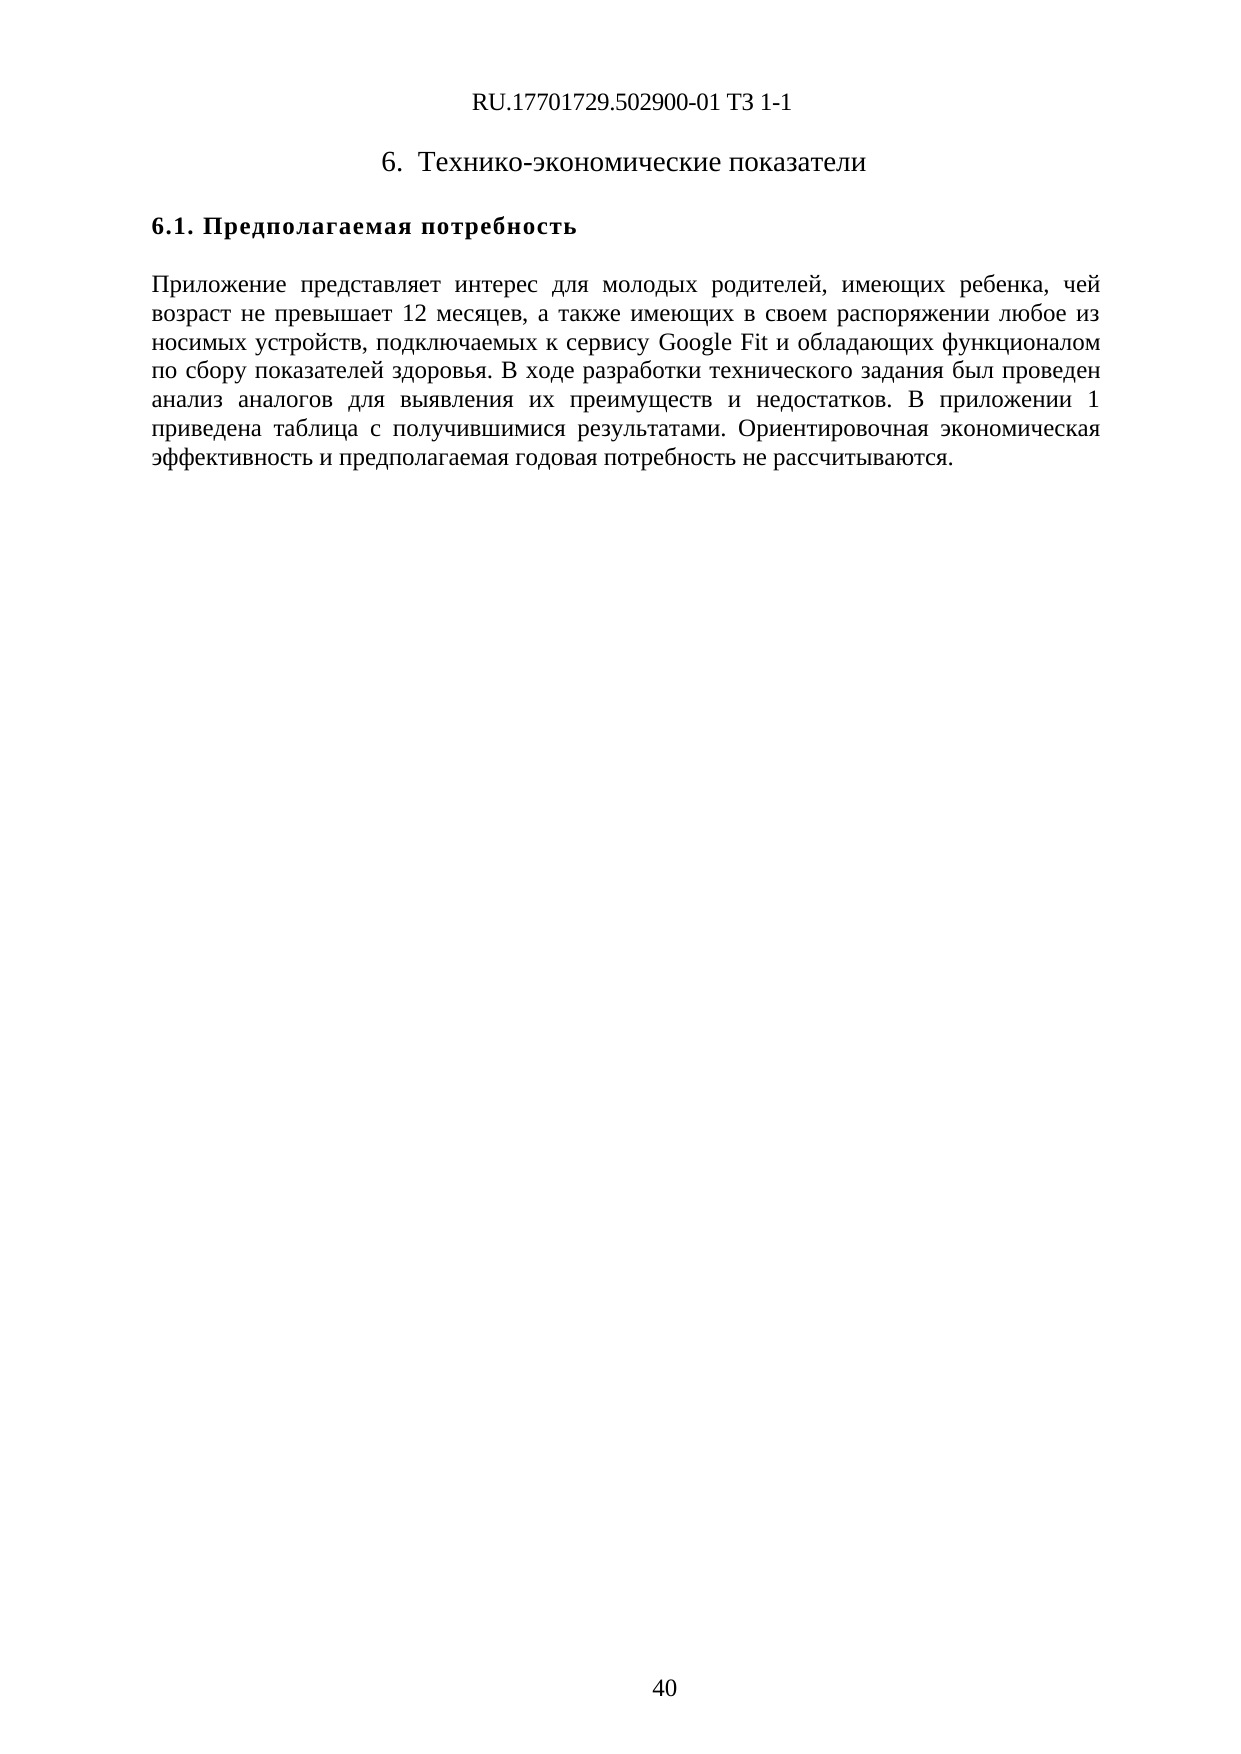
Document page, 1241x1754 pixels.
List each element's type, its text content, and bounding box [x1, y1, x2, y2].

subtitle 6.1. Предполагаемая потребность [151, 211, 1101, 240]
subtitle 6. Технико-экономические показатели [92, 144, 1155, 178]
text Приложение представляет интерес для молодых родителей, имеющих ребенка, чей возраст не превышает 12 месяцев, а также имеющих в своем распоряжении любое из носимых устройств, подключаемых к сервису Google Fit и обладающих функционалом по сбору показателей здоровья. В ходе разработки технического задания был проведен анализ аналогов для выявления их преимуществ и недостатков. В приложении 1 приведена таблица с получившимися результатами. Ориентировочная экономическая эффективность и предполагаемая годовая потребность не рассчитываются. [151, 269, 1101, 471]
